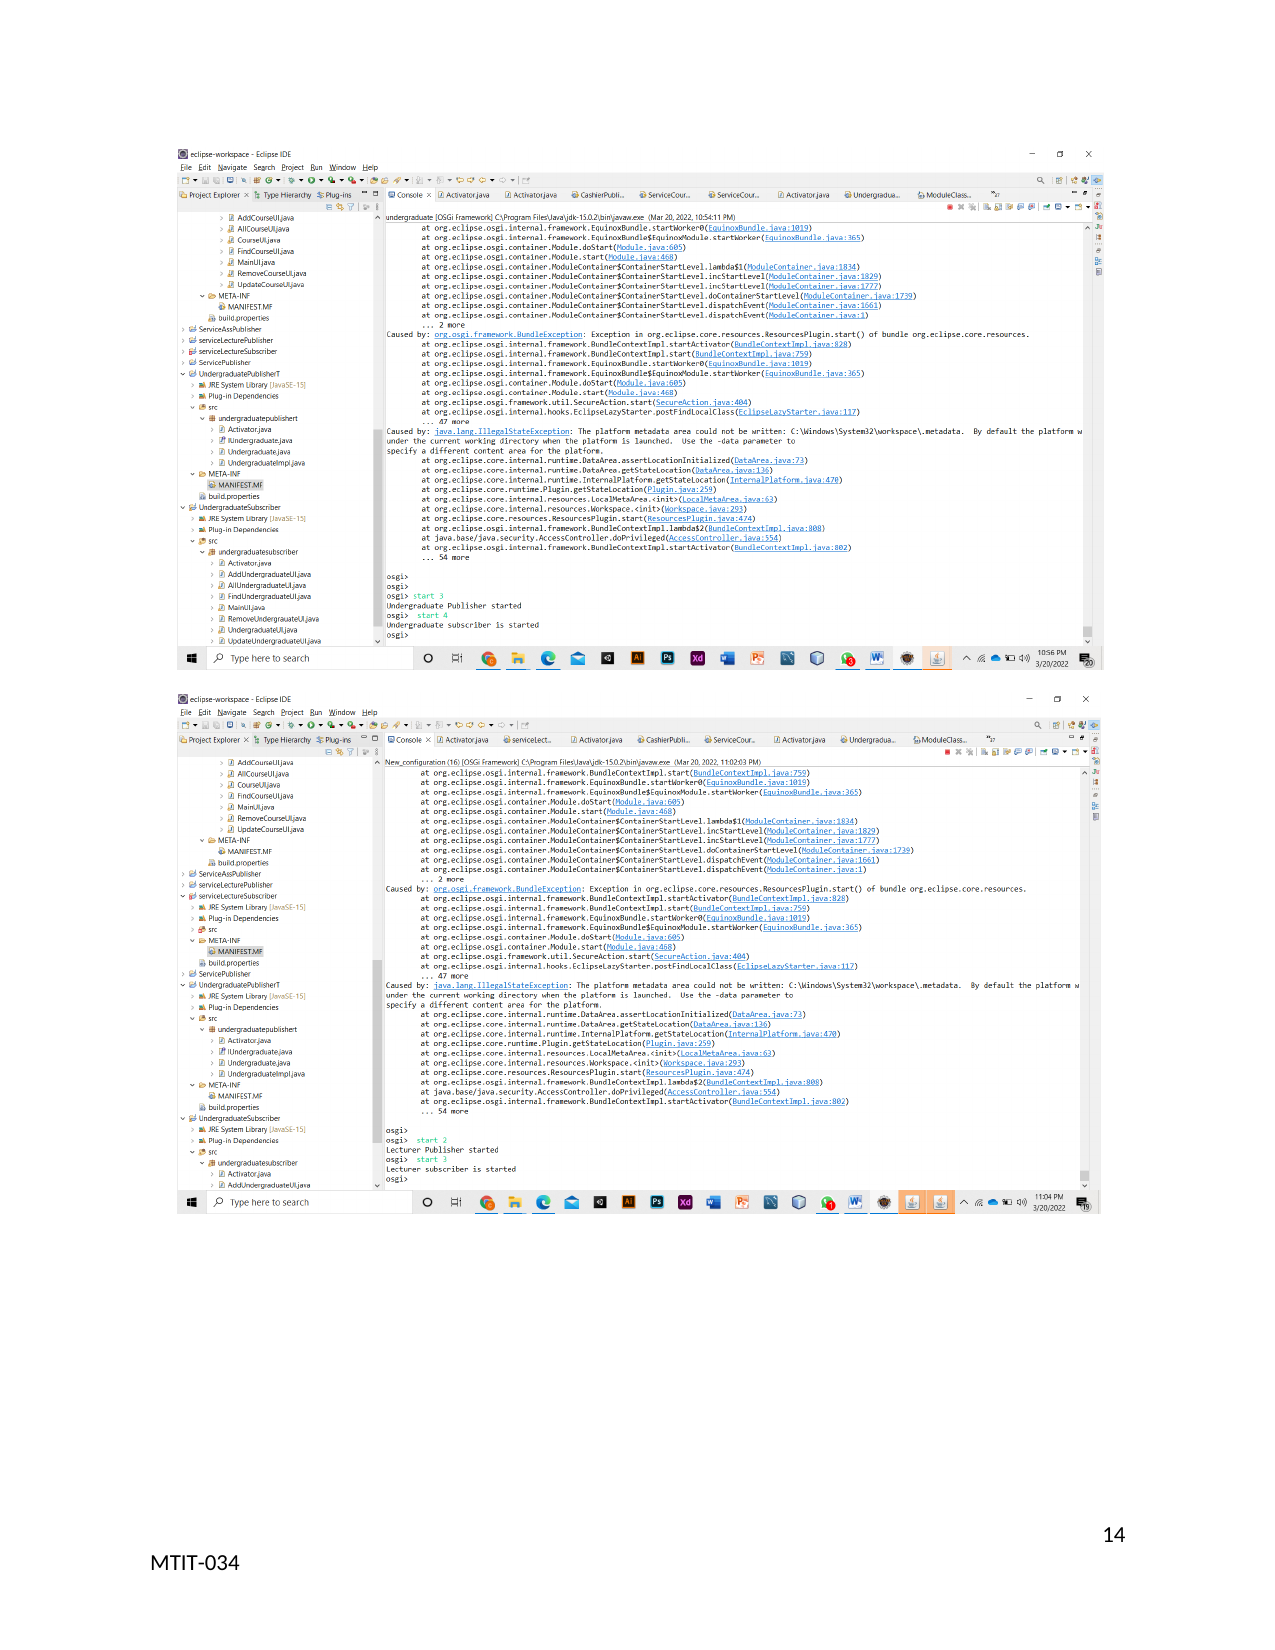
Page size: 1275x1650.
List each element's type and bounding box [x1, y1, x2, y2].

picture [177, 692, 1101, 1214]
picture [177, 147, 1104, 670]
